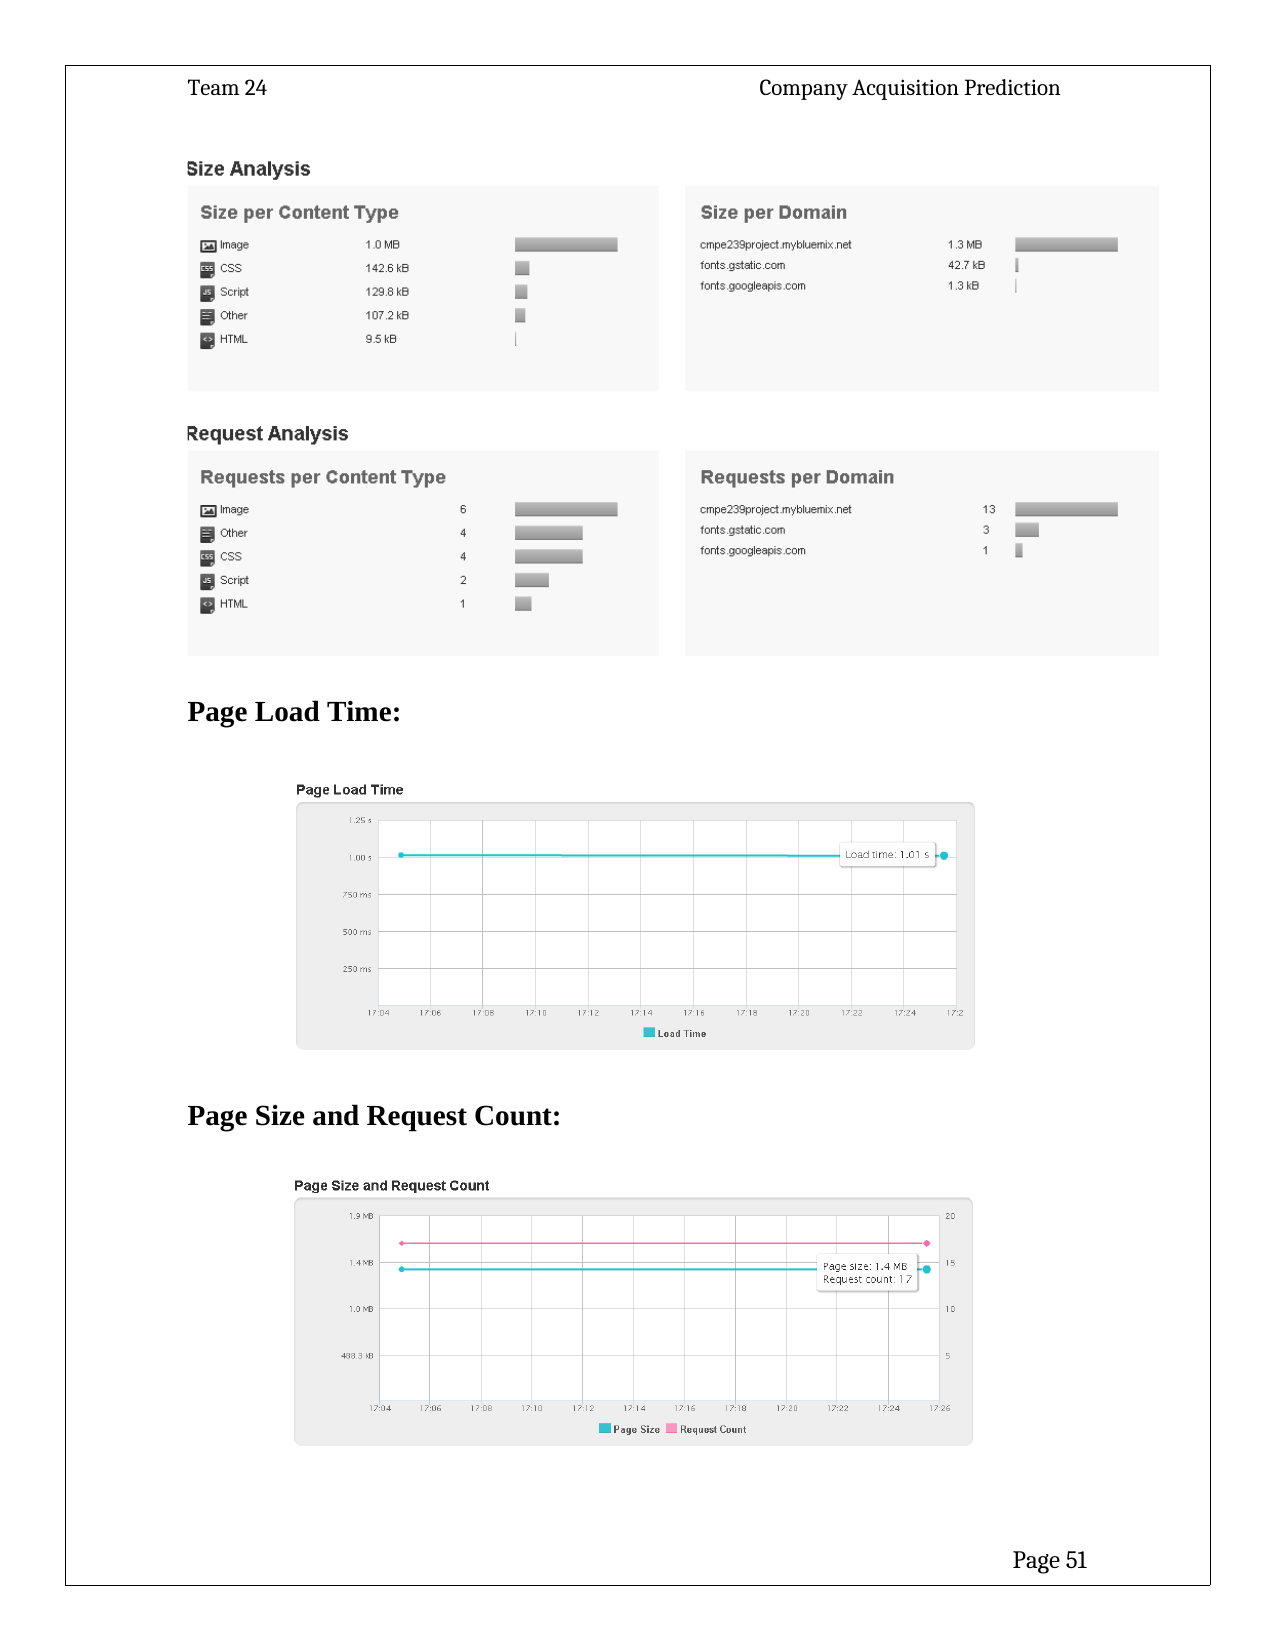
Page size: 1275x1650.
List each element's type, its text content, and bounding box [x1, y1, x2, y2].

picture [265, 1165, 1010, 1460]
text Page Size and Request Count: [187, 1098, 1087, 1132]
picture [187, 150, 1163, 661]
picture [270, 761, 1005, 1065]
text Page Load Time: [187, 694, 1087, 728]
